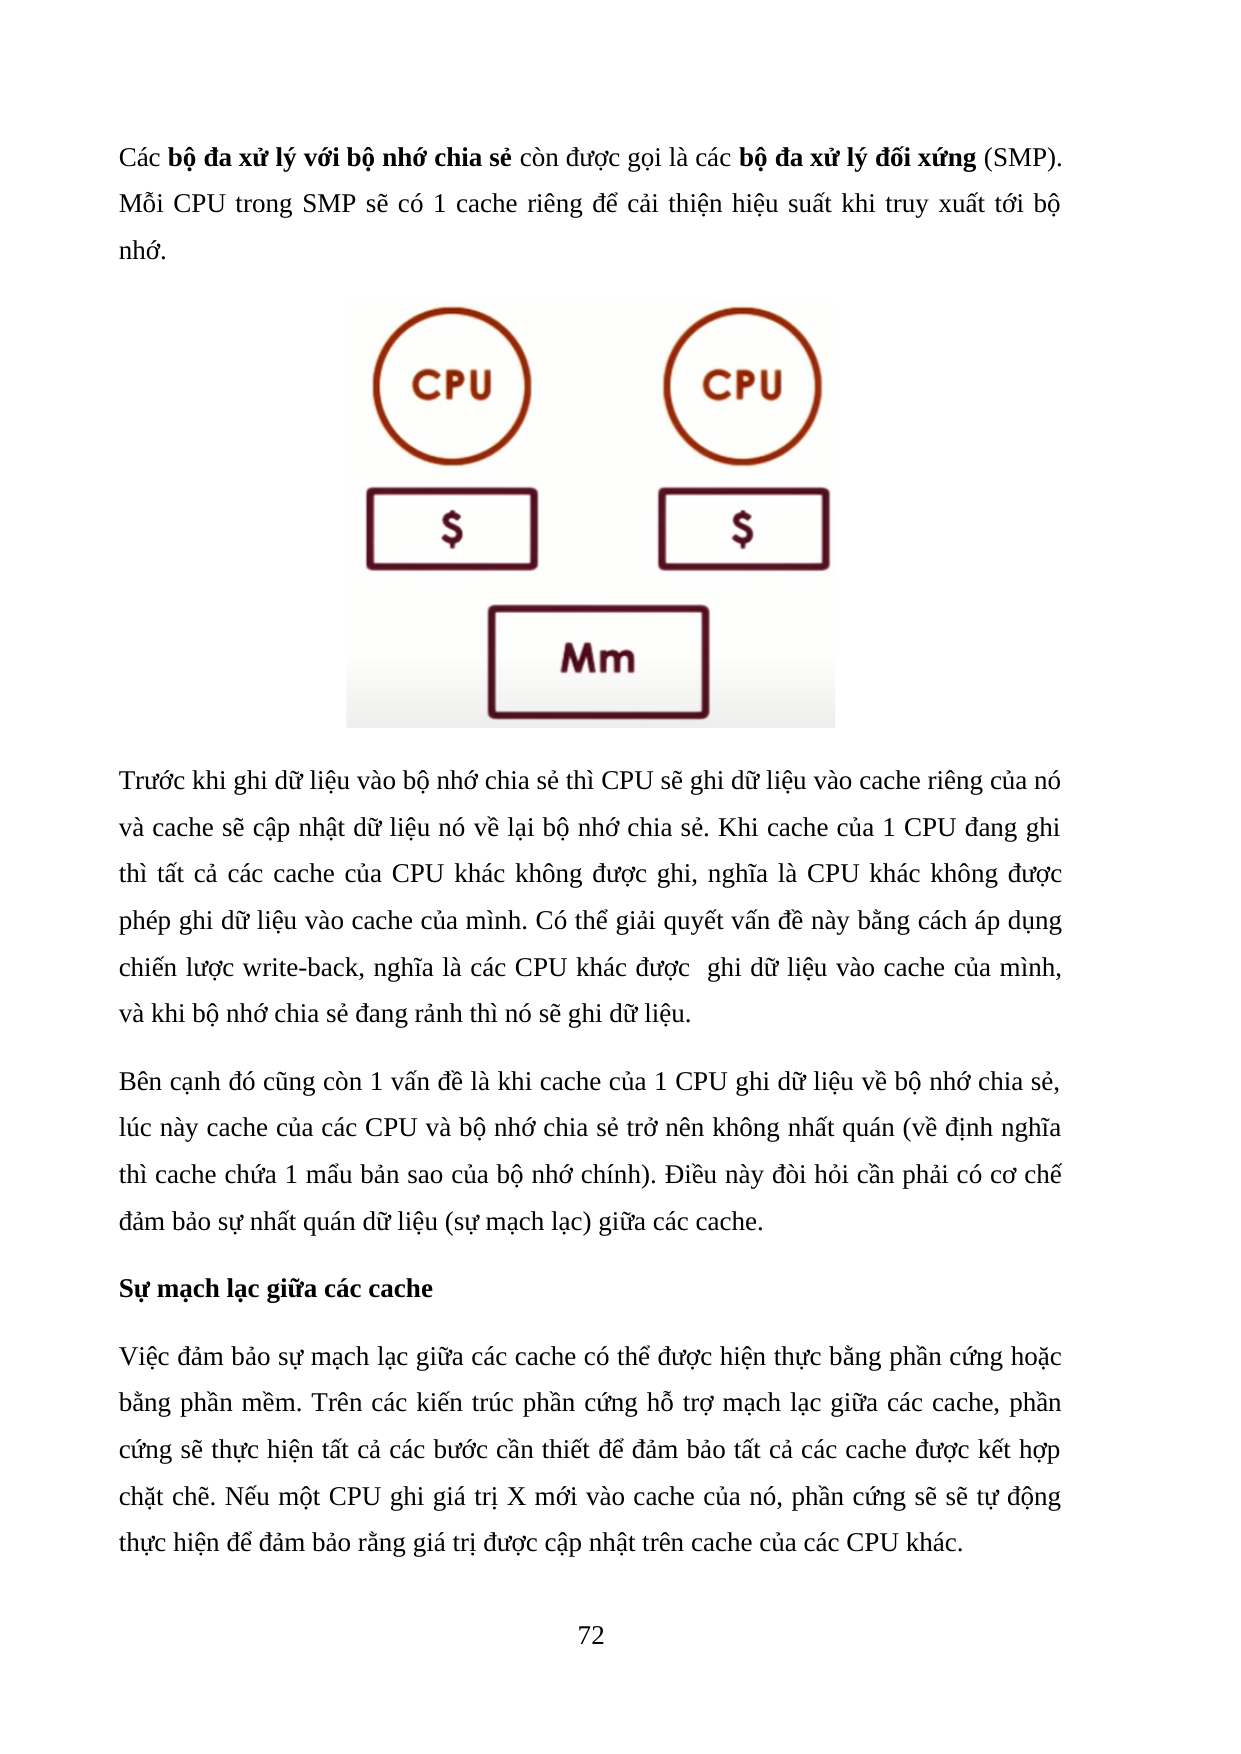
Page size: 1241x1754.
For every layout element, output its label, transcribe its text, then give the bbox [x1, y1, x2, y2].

text Bên cạnh đó cũng còn 1 vấn đề là khi cache của 1 CPU ghi dữ liệu về bộ nhớ chia sẻ, lúc này cache của các CPU và bộ nhớ chia sẻ trở nên không nhất quán (về định nghĩa thì cache chứa 1 mẩu bản sao của bộ nhớ chính). Điều này đòi hỏi cần phải có cơ chế đảm bảo sự nhất quán dữ liệu (sự mạch lạc) giữa các cache. [118, 1065, 1063, 1236]
text Sự mạch lạc giữa các cache [118, 1272, 1063, 1303]
text Việc đảm bảo sự mạch lạc giữa các cache có thể được hiện thực bằng phần cứng hoặc bằng phần mềm. Trên các kiến trúc phần cứng hỗ trợ mạch lạc giữa các cache, phần cứng sẽ thực hiện tất cả các bước cần thiết để đảm bảo tất cả các cache được kết hợp chặt chẽ. Nếu một CPU ghi giá trị X mới vào cache của nó, phần cứng sẽ sẽ tự động thực hiện để đảm bảo rằng giá trị được cập nhật trên cache của các CPU khác. [118, 1340, 1063, 1558]
picture [346, 301, 836, 728]
text Trước khi ghi dữ liệu vào bộ nhớ chia sẻ thì CPU sẽ ghi dữ liệu vào cache riêng của nó và cache sẽ cập nhật dữ liệu nó về lại bộ nhớ chia sẻ. Khi cache của 1 CPU đang ghi thì tất cả các cache của CPU khác không được ghi, nghĩa là CPU khác không được phép ghi dữ liệu vào cache của mình. Có thể giải quyết vấn đề này bằng cách áp dụng chiến lược write-back, nghĩa là các CPU khác được ghi dữ liệu vào cache của mình, và khi bộ nhớ chia sẻ đang rảnh thì nó sẽ ghi dữ liệu. [118, 764, 1063, 1028]
text Các bộ đa xử lý với bộ nhớ chia sẻ còn được gọi là các bộ đa xử lý đối xứng (SMP). Mỗi CPU trong SMP sẽ có 1 cache riêng để cải thiện hiệu suất khi truy xuất tới bộ nhớ. [118, 141, 1063, 265]
